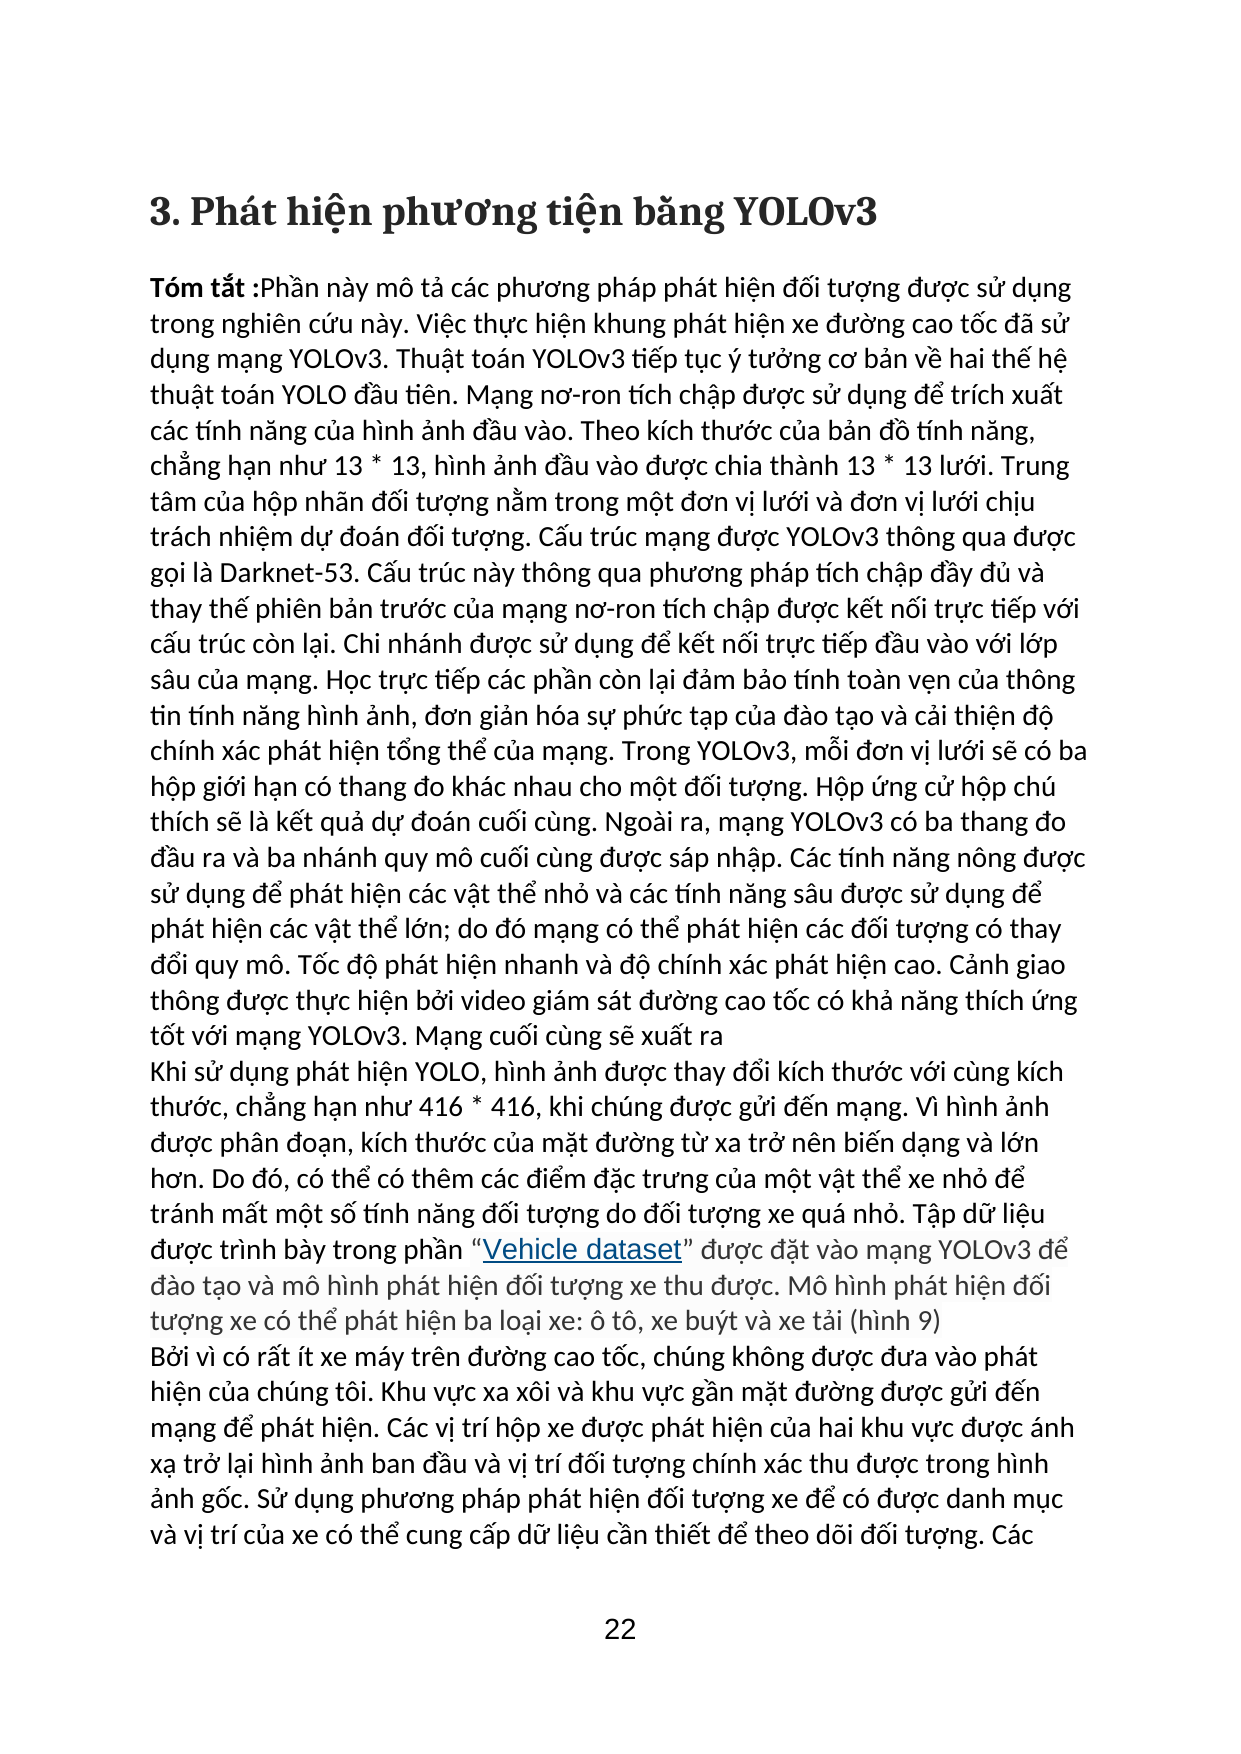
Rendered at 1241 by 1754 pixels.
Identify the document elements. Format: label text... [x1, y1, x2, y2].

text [150, 1338, 1090, 1552]
text Khi sử dụng phát hiện YOLO, hình ảnh được thay đổi kích thước với cùng kích thước, chẳng hạn như 416 * 416, khi chúng được gửi đến mạng. Vì hình ảnh được phân đoạn, kích thước của mặt đường từ xa trở nên biến dạng và lớn hơn. Do đó, có thể có thêm các điểm đặc trưng của một vật thể xe nhỏ để tránh mất một số tính năng đối tượng do đối tượng xe quá nhỏ. Tập dữ liệu được trình bày trong phần “Vehicle dataset” được đặt vào mạng YOLOv3 để đào tạo và mô hình phát hiện đối tượng xe thu được. Mô hình phát hiện đối tượng xe có thể phát hiện ba loại xe: ô tô, xe buýt và xe tải (hình 9) [150, 1053, 1090, 1338]
text Tóm tắt :Phần này mô tả các phương pháp phát hiện đối tượng được sử dụng trong nghiên cứu này. Việc thực hiện khung phát hiện xe đường cao tốc đã sử dụng mạng YOLOv3. Thuật toán YOLOv3 tiếp tục ý tưởng cơ bản về hai thế hệ thuật toán YOLO đầu tiên. Mạng nơ-ron tích chập được sử dụng để trích xuất các tính năng của hình ảnh đầu vào. Theo kích thước của bản đồ tính năng, chẳng hạn như 13 * 13, hình ảnh đầu vào được chia thành 13 * 13 lưới. Trung tâm của hộp nhãn đối tượng nằm trong một đơn vị lưới và đơn vị lưới chịu trách nhiệm dự đoán đối tượng. Cấu trúc mạng được YOLOv3 thông qua được gọi là Darknet-53. Cấu trúc này thông qua phương pháp tích chập đầy đủ và thay thế phiên bản trước của mạng nơ-ron tích chập được kết nối trực tiếp với cấu trúc còn lại. Chi nhánh được sử dụng để kết nối trực tiếp đầu vào với lớp sâu của mạng. Học trực tiếp các phần còn lại đảm bảo tính toàn vẹn của thông tin tính năng hình ảnh, đơn giản hóa sự phức tạp của đào tạo và cải thiện độ chính xác phát hiện tổng thể của mạng. Trong YOLOv3, mỗi đơn vị lưới sẽ có ba hộp giới hạn có thang đo khác nhau cho một đối tượng. Hộp ứng cử hộp chú thích sẽ là kết quả dự đoán cuối cùng. Ngoài ra, mạng YOLOv3 có ba thang đo đầu ra và ba nhánh quy mô cuối cùng được sáp nhập. Các tính năng nông được sử dụng để phát hiện các vật thể nhỏ và các tính năng sâu được sử dụng để phát hiện các vật thể lớn; do đó mạng có thể phát hiện các đối tượng có thay đổi quy mô. Tốc độ phát hiện nhanh và độ chính xác phát hiện cao. Cảnh giao thông được thực hiện bởi video giám sát đường cao tốc có khả năng thích ứng tốt với mạng YOLOv3. Mạng cuối cùng sẽ xuất ra [150, 269, 1090, 1053]
subtitle 3. Phát hiện phương tiện bằng YOLOv3 [150, 188, 1090, 236]
